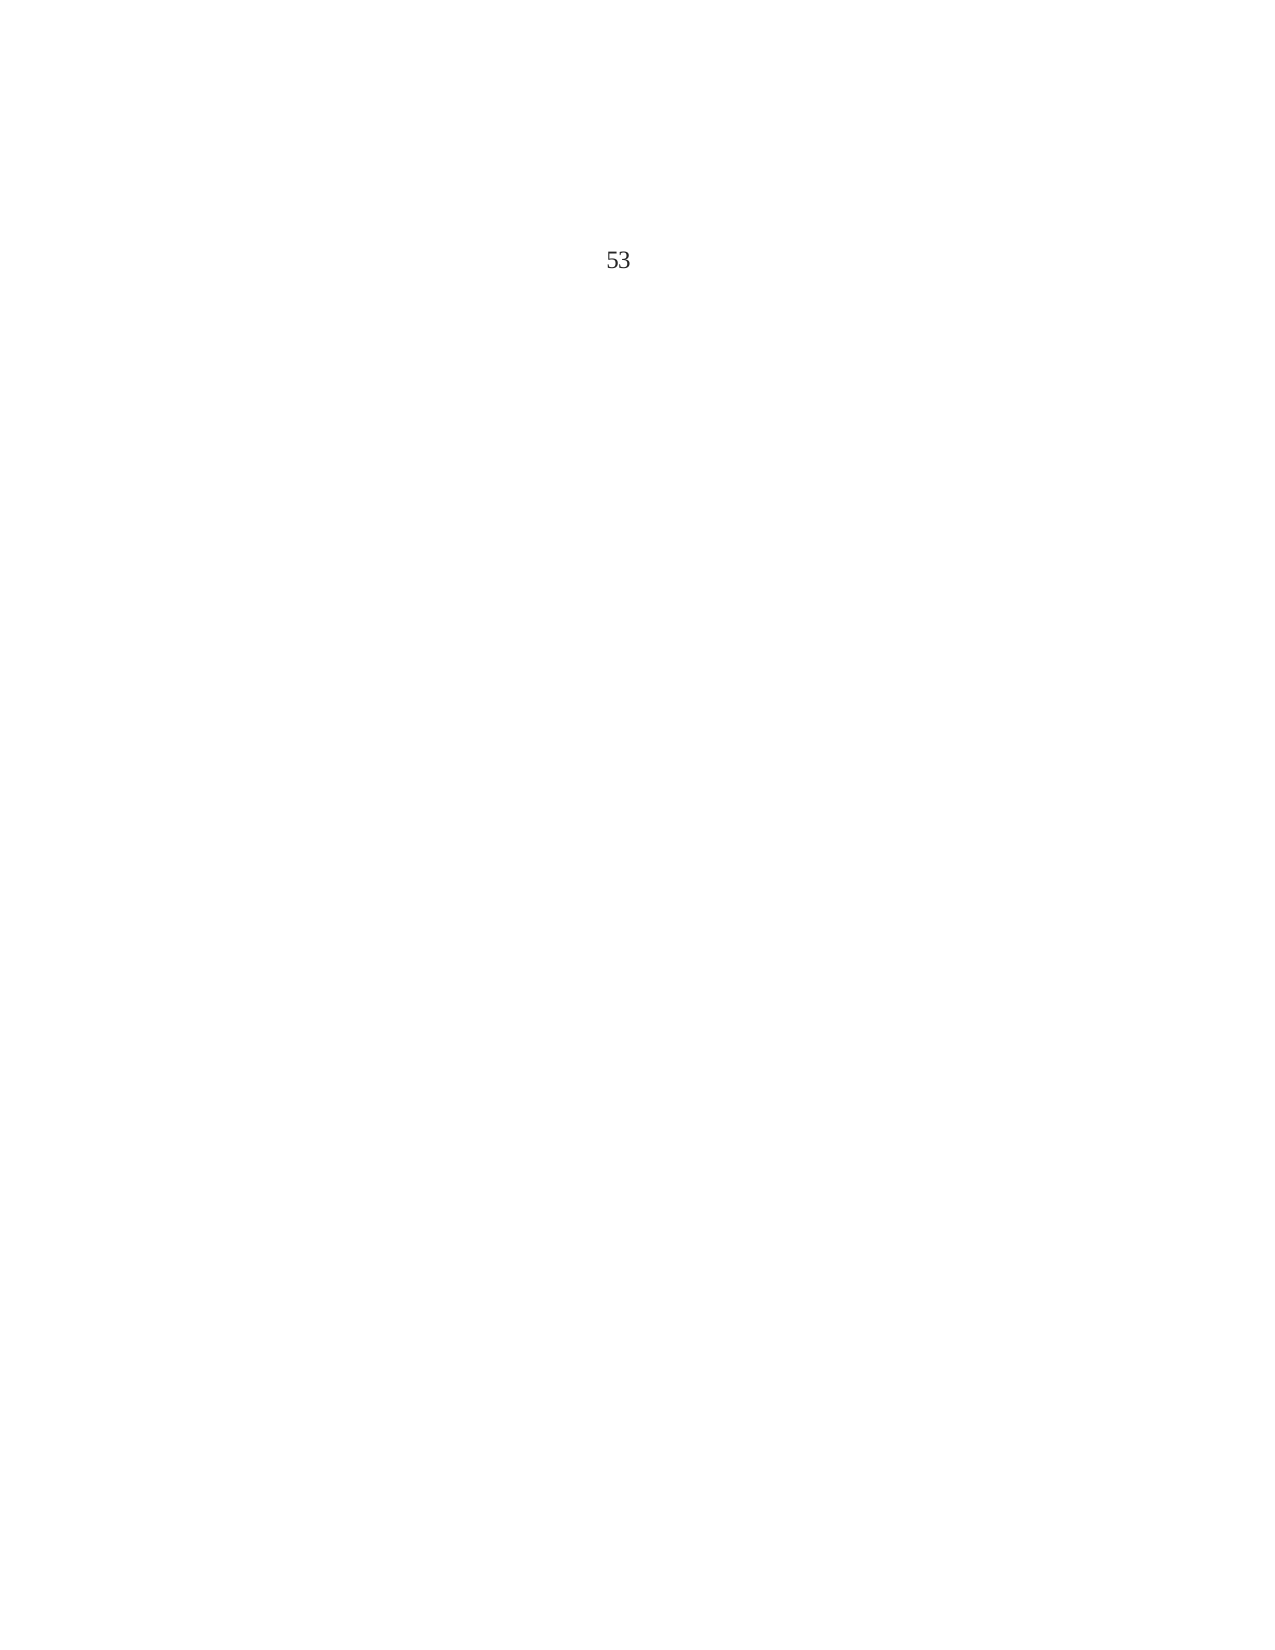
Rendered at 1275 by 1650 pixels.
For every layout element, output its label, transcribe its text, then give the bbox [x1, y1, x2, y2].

text 53 [75, 245, 1162, 273]
